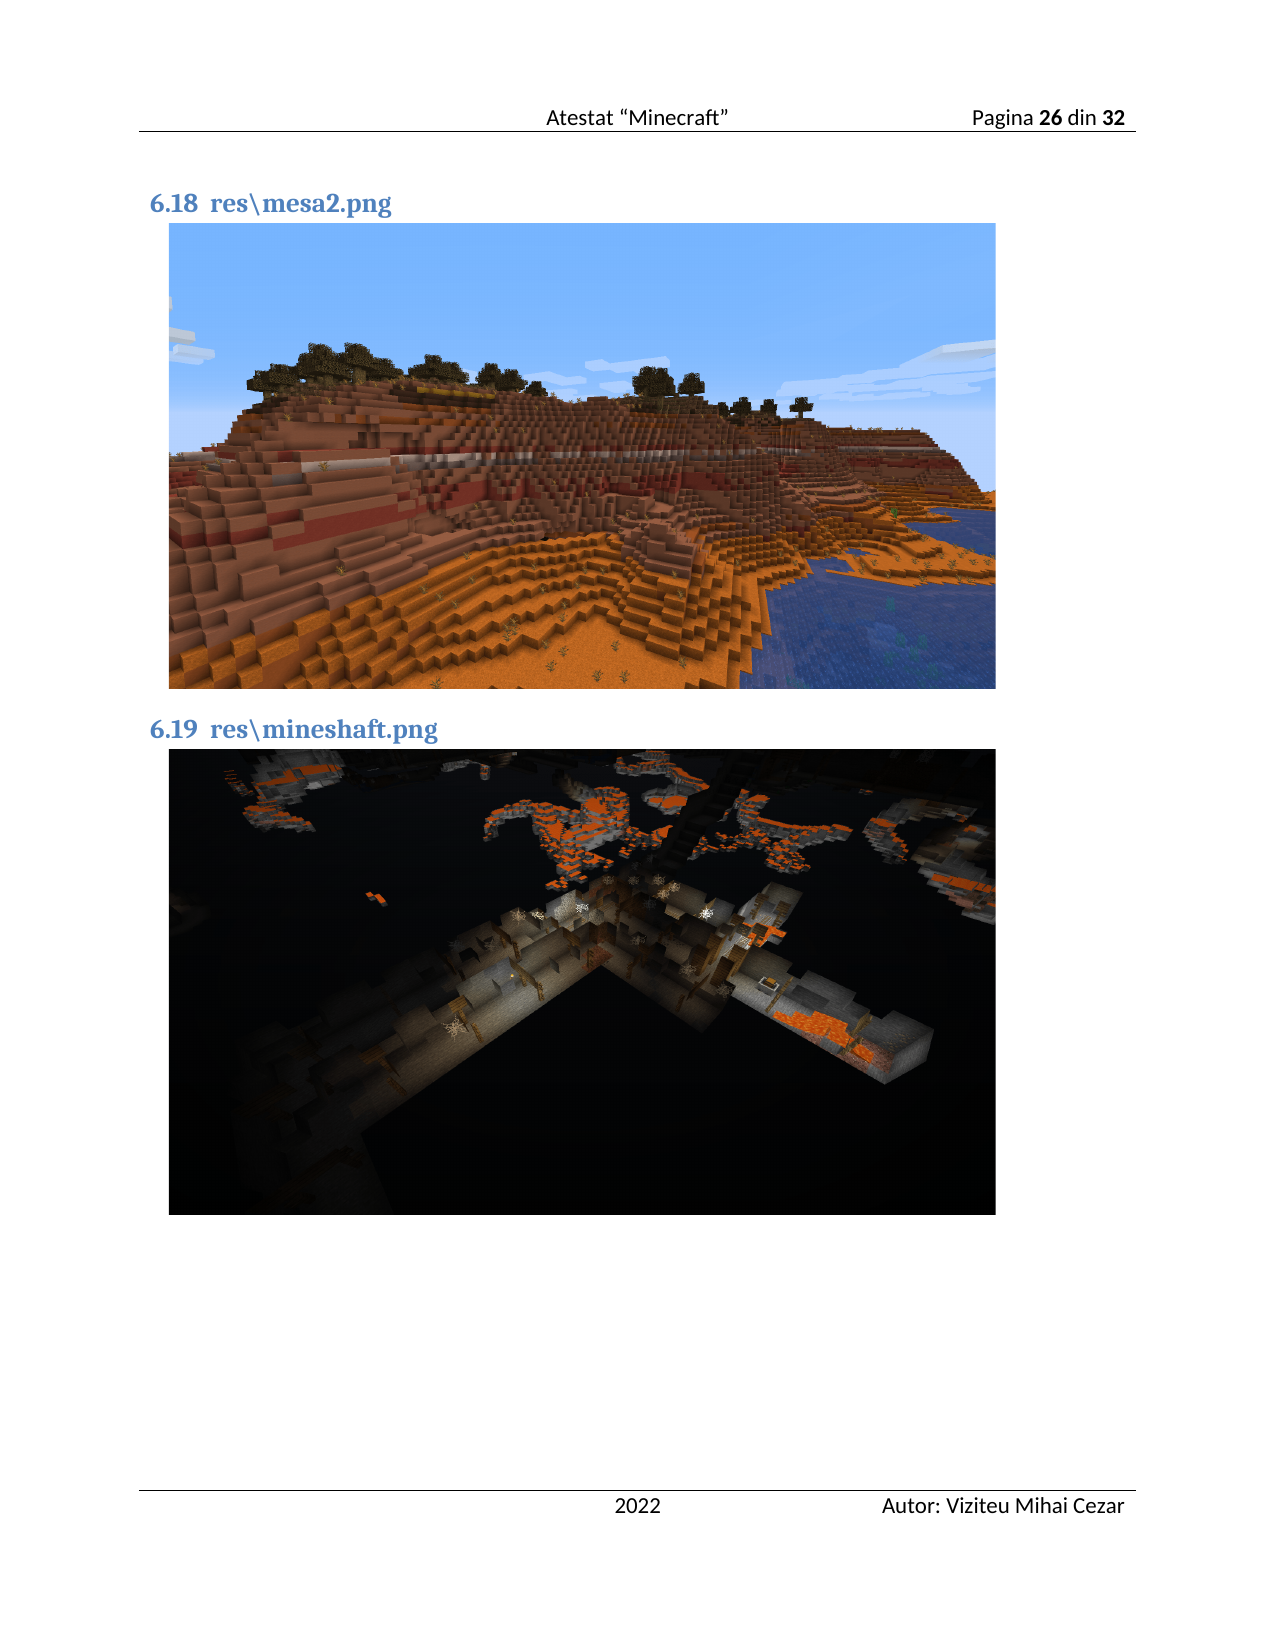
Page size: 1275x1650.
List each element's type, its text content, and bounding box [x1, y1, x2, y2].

subtitle res\mineshaft.png [150, 714, 1125, 745]
picture [168, 749, 996, 1215]
subtitle res\mesa2.png [150, 188, 1125, 219]
picture [168, 223, 996, 689]
